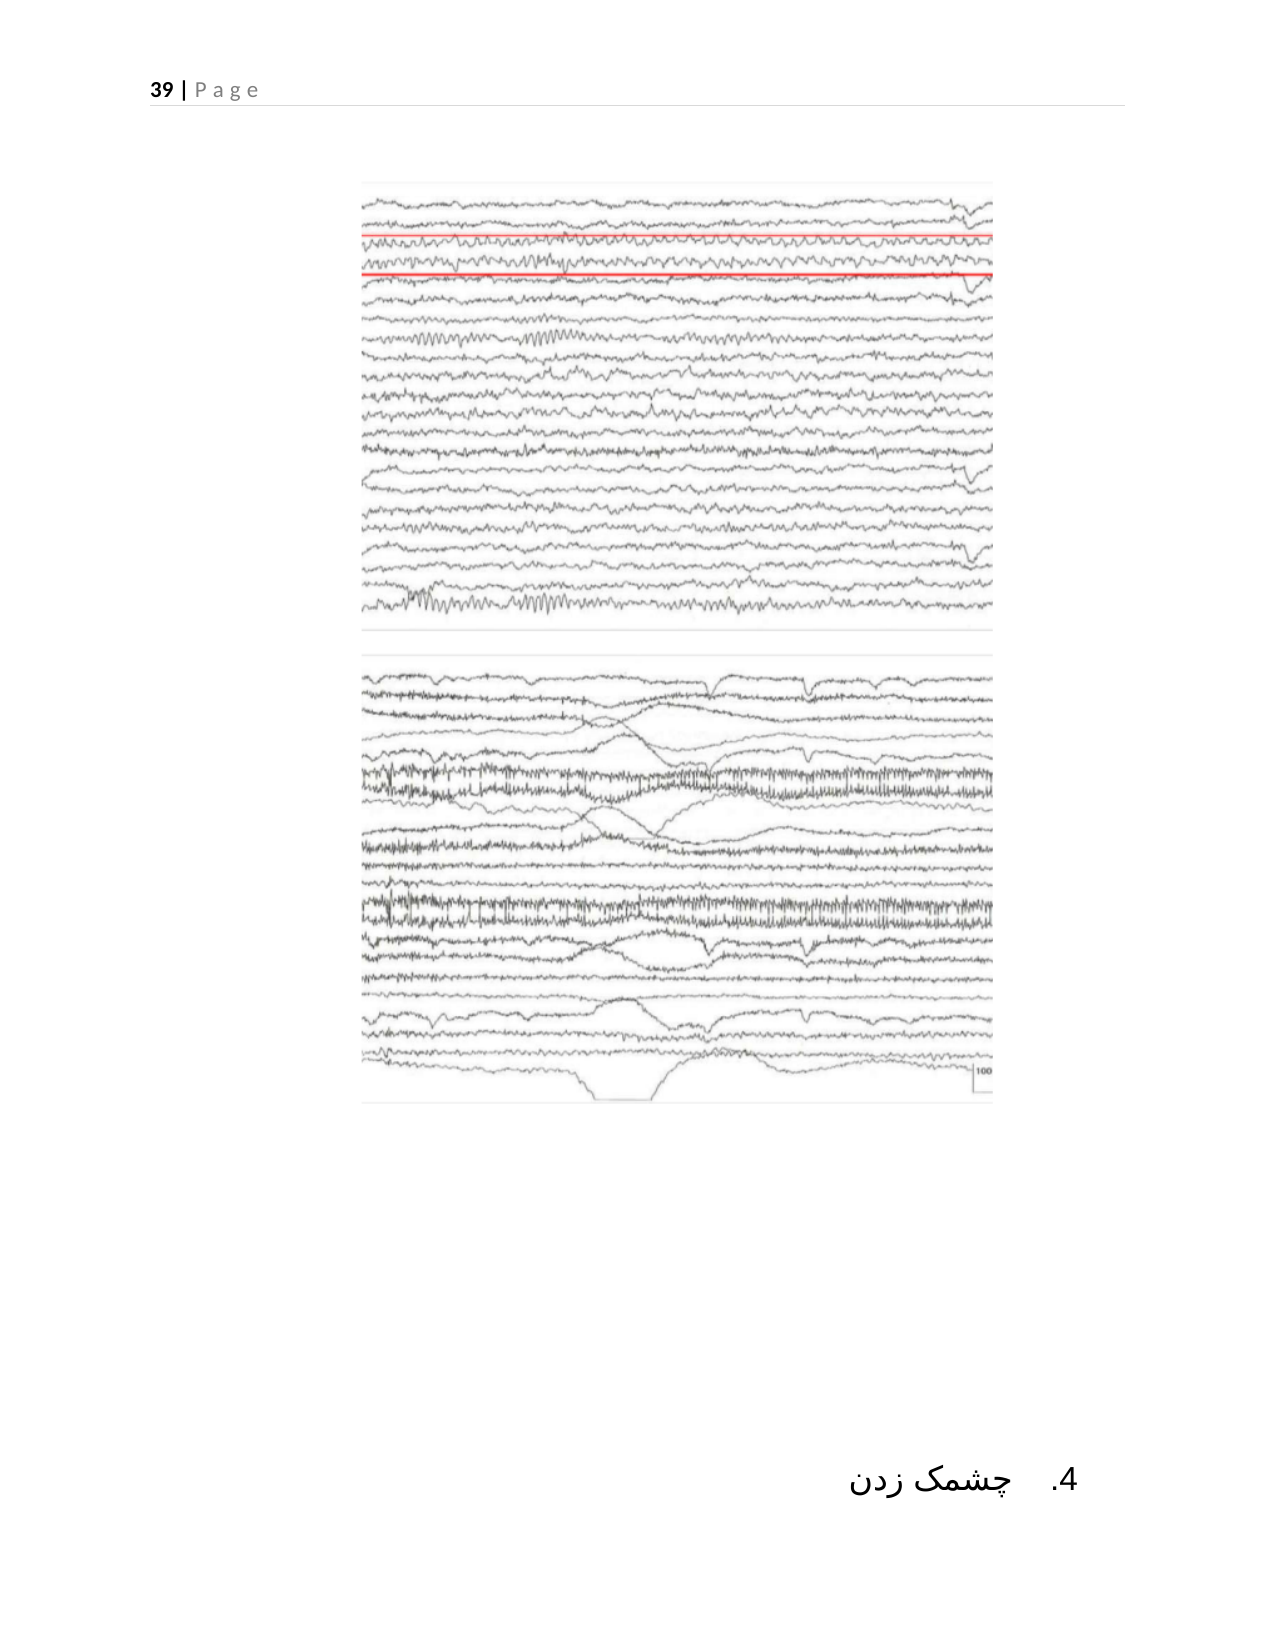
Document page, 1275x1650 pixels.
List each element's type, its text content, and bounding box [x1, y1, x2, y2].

picture [348, 180, 1013, 1105]
list چشمک زدن [150, 1459, 1050, 1497]
